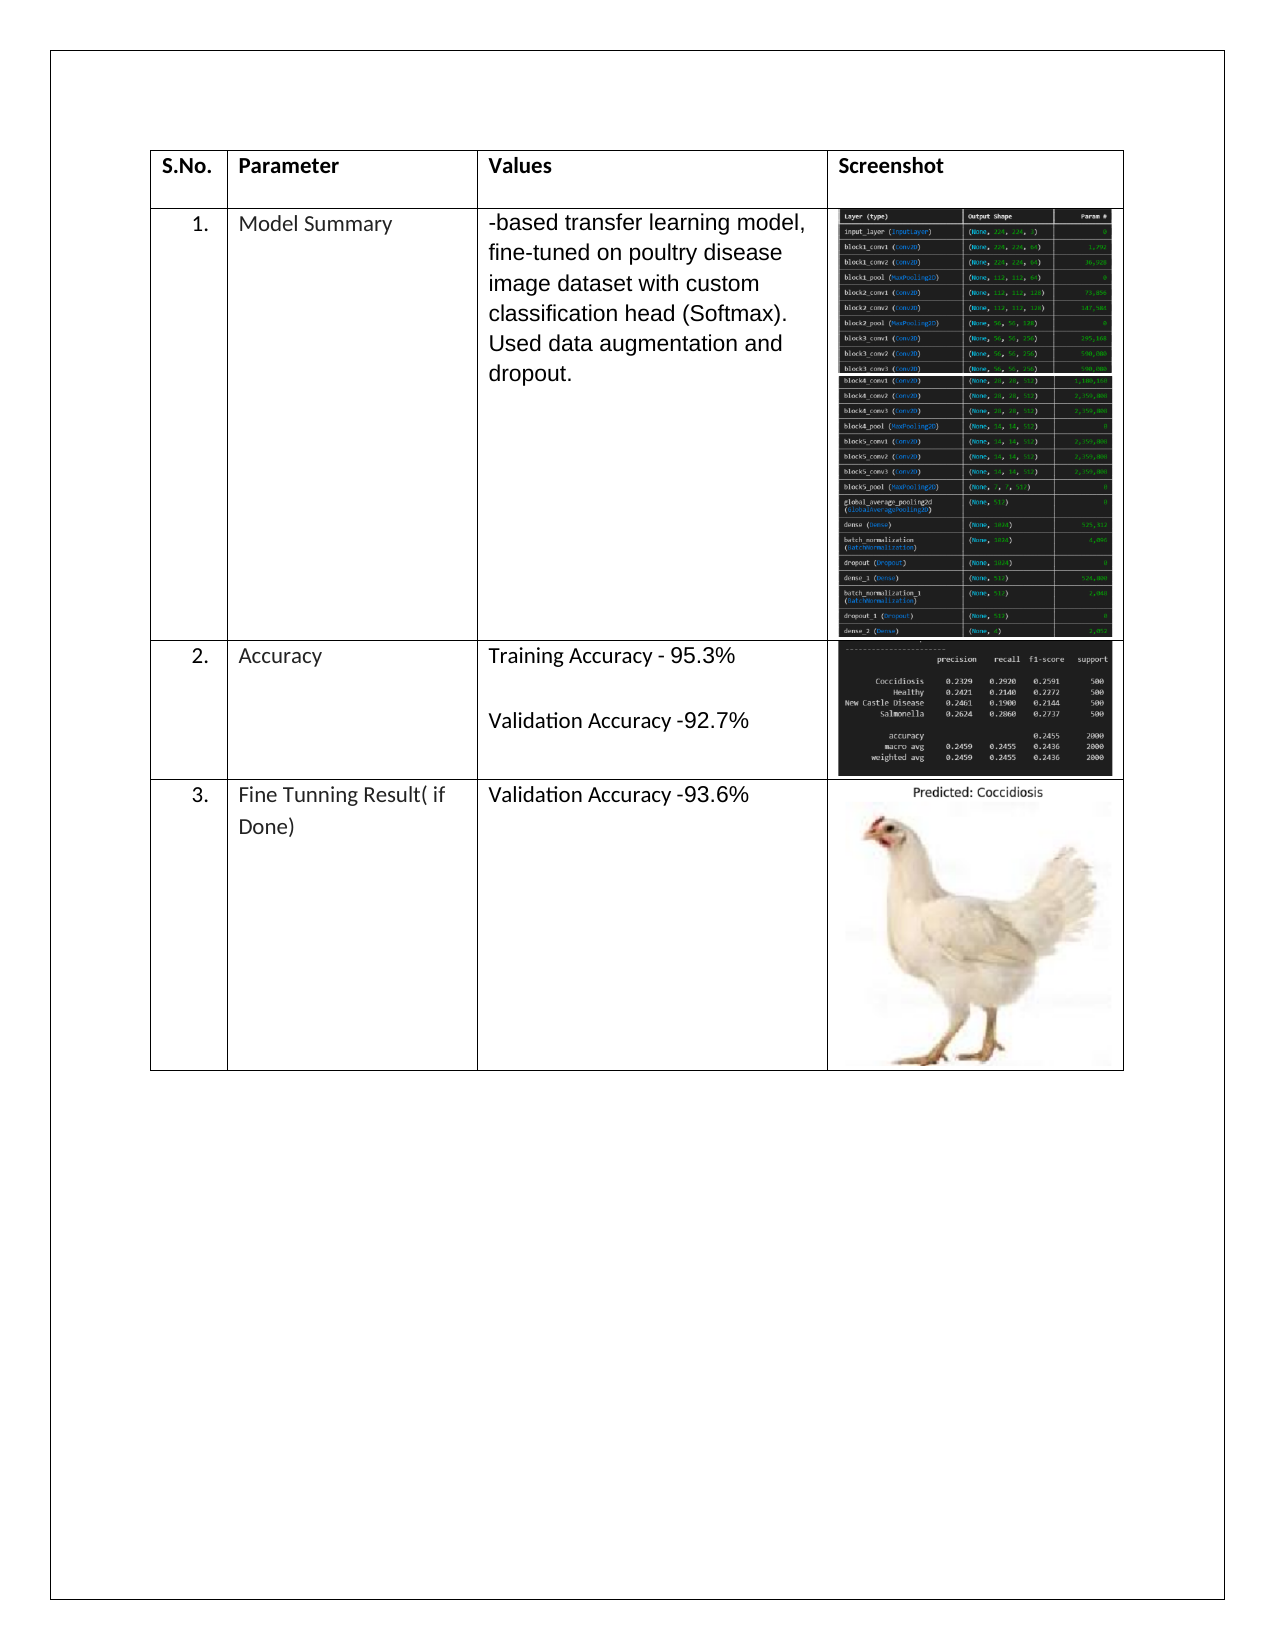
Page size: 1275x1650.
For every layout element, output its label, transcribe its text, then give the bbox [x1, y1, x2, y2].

table_header Parameter [228, 151, 477, 208]
table_header S.No. [151, 151, 227, 208]
table_cell [151, 641, 227, 779]
picture [838, 641, 1113, 776]
table_header Values [478, 151, 827, 208]
table_cell [828, 641, 1123, 779]
table_cell -based transfer learning model, fine-tuned on poultry disease image dataset with custom classification head (Softmax). Used data augmentation and dropout. [478, 209, 827, 640]
picture [838, 780, 1113, 1066]
table_cell Validation Accuracy -93.6% [478, 780, 827, 1070]
table_cell Accuracy [228, 641, 477, 779]
table_cell Training Accuracy - 95.3% Validation Accuracy -92.7% [478, 641, 827, 779]
picture [838, 376, 1113, 637]
table_cell [151, 209, 227, 640]
table_cell Fine Tunning Result( if Done) [228, 780, 477, 1070]
table_cell [828, 209, 1123, 640]
table_header Screenshot [828, 151, 1123, 208]
table_cell Model Summary [228, 209, 477, 640]
picture [838, 209, 1112, 373]
table_cell [828, 780, 1123, 1070]
table_cell 3. [151, 780, 227, 1070]
